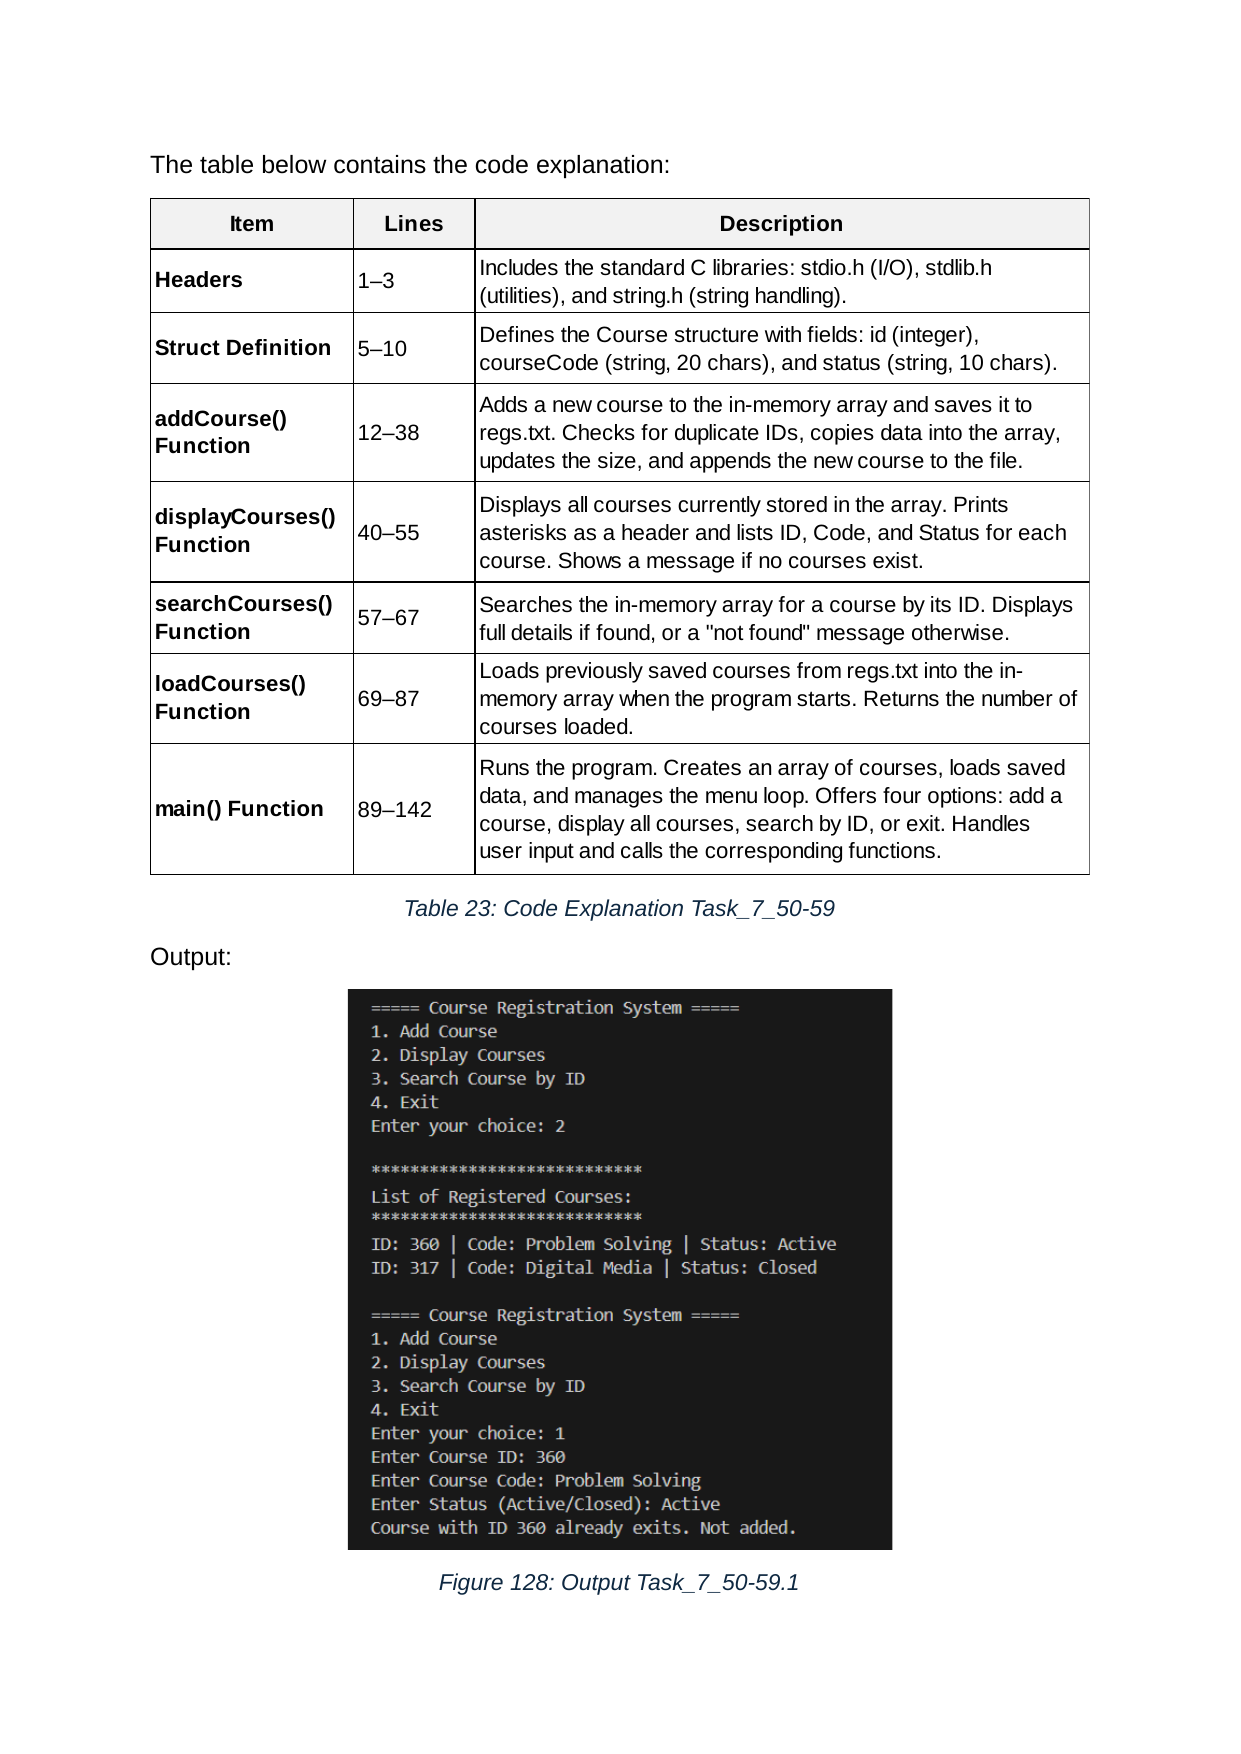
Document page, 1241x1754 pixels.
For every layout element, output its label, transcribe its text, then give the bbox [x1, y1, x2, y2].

picture [347, 989, 893, 1550]
text The table below contains the code explanation: [150, 150, 1090, 179]
text Output: [150, 942, 1090, 970]
text Figure 128: Output Task_7_50-59.1 [150, 1569, 1090, 1596]
